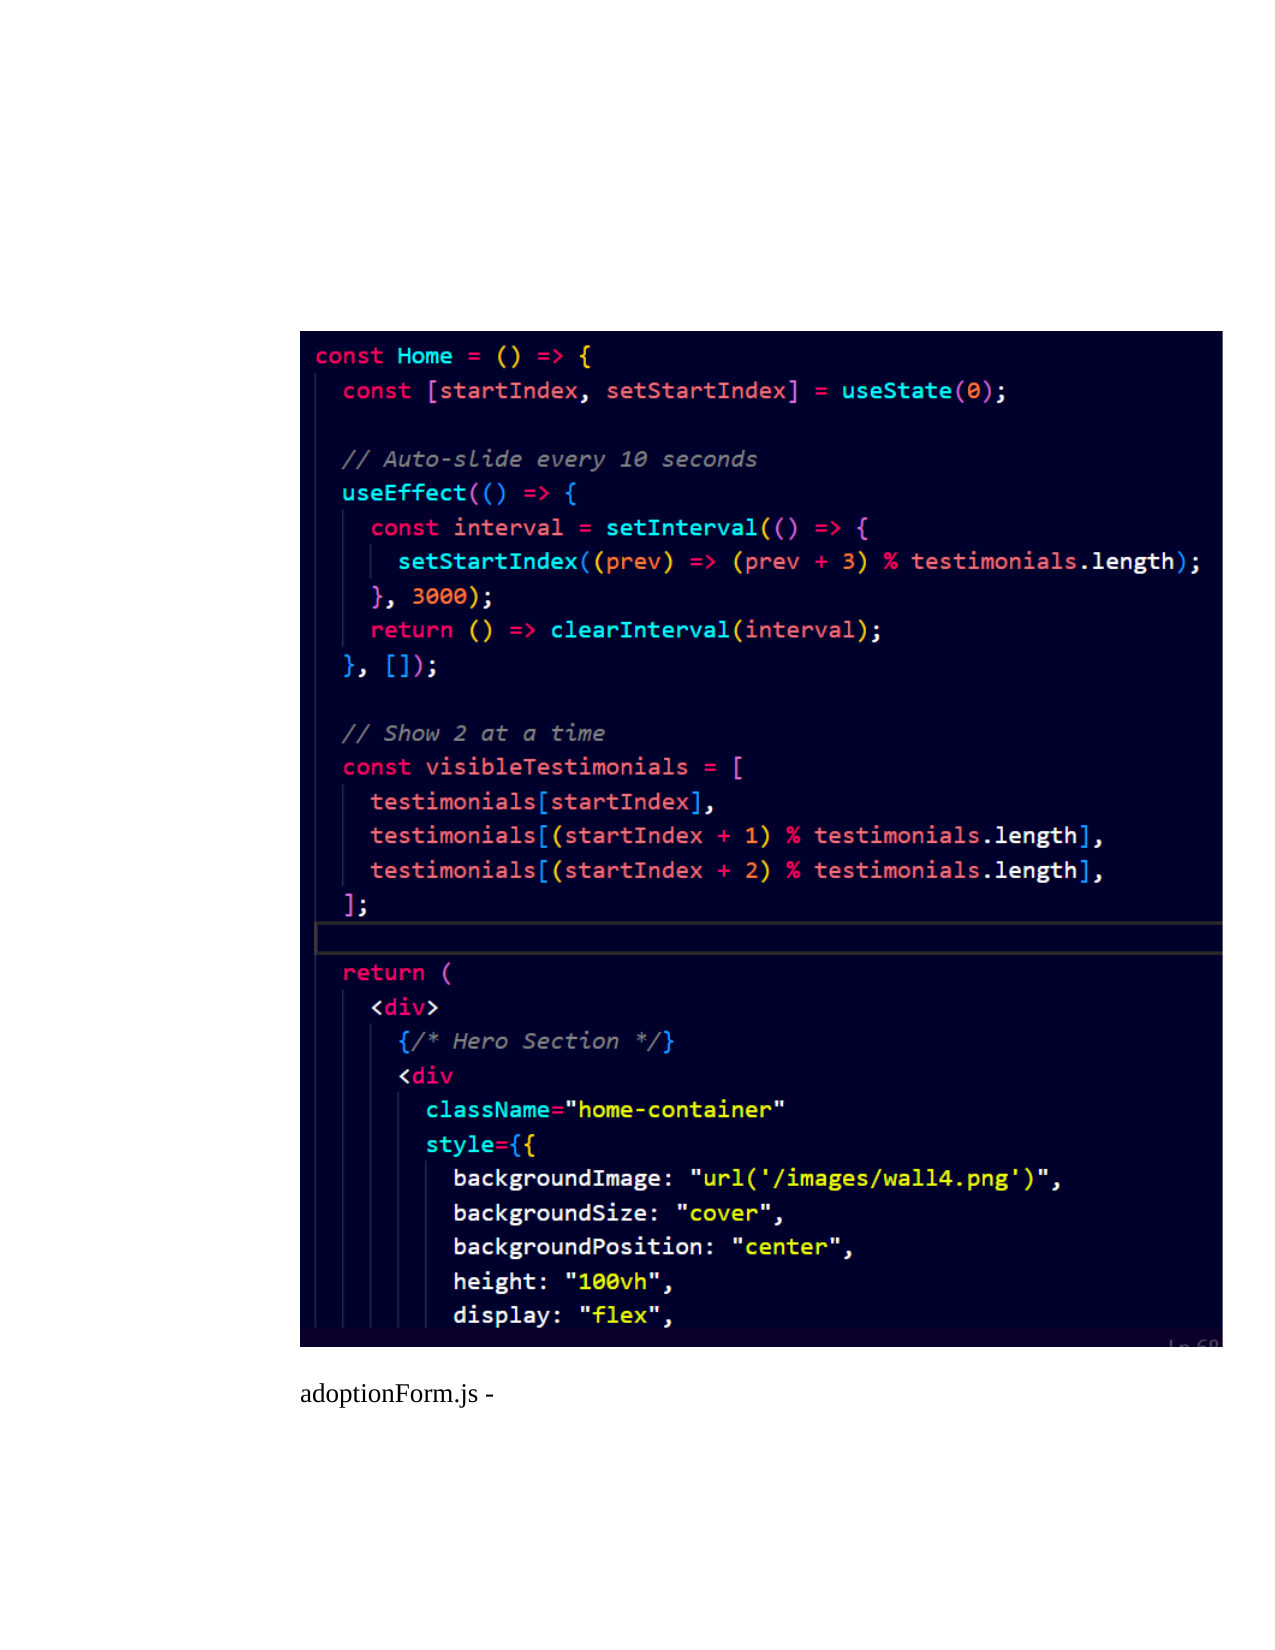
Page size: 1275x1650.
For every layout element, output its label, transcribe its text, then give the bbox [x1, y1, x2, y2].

picture [300, 331, 1223, 1347]
text adoptionForm.js - [300, 1377, 1050, 1408]
